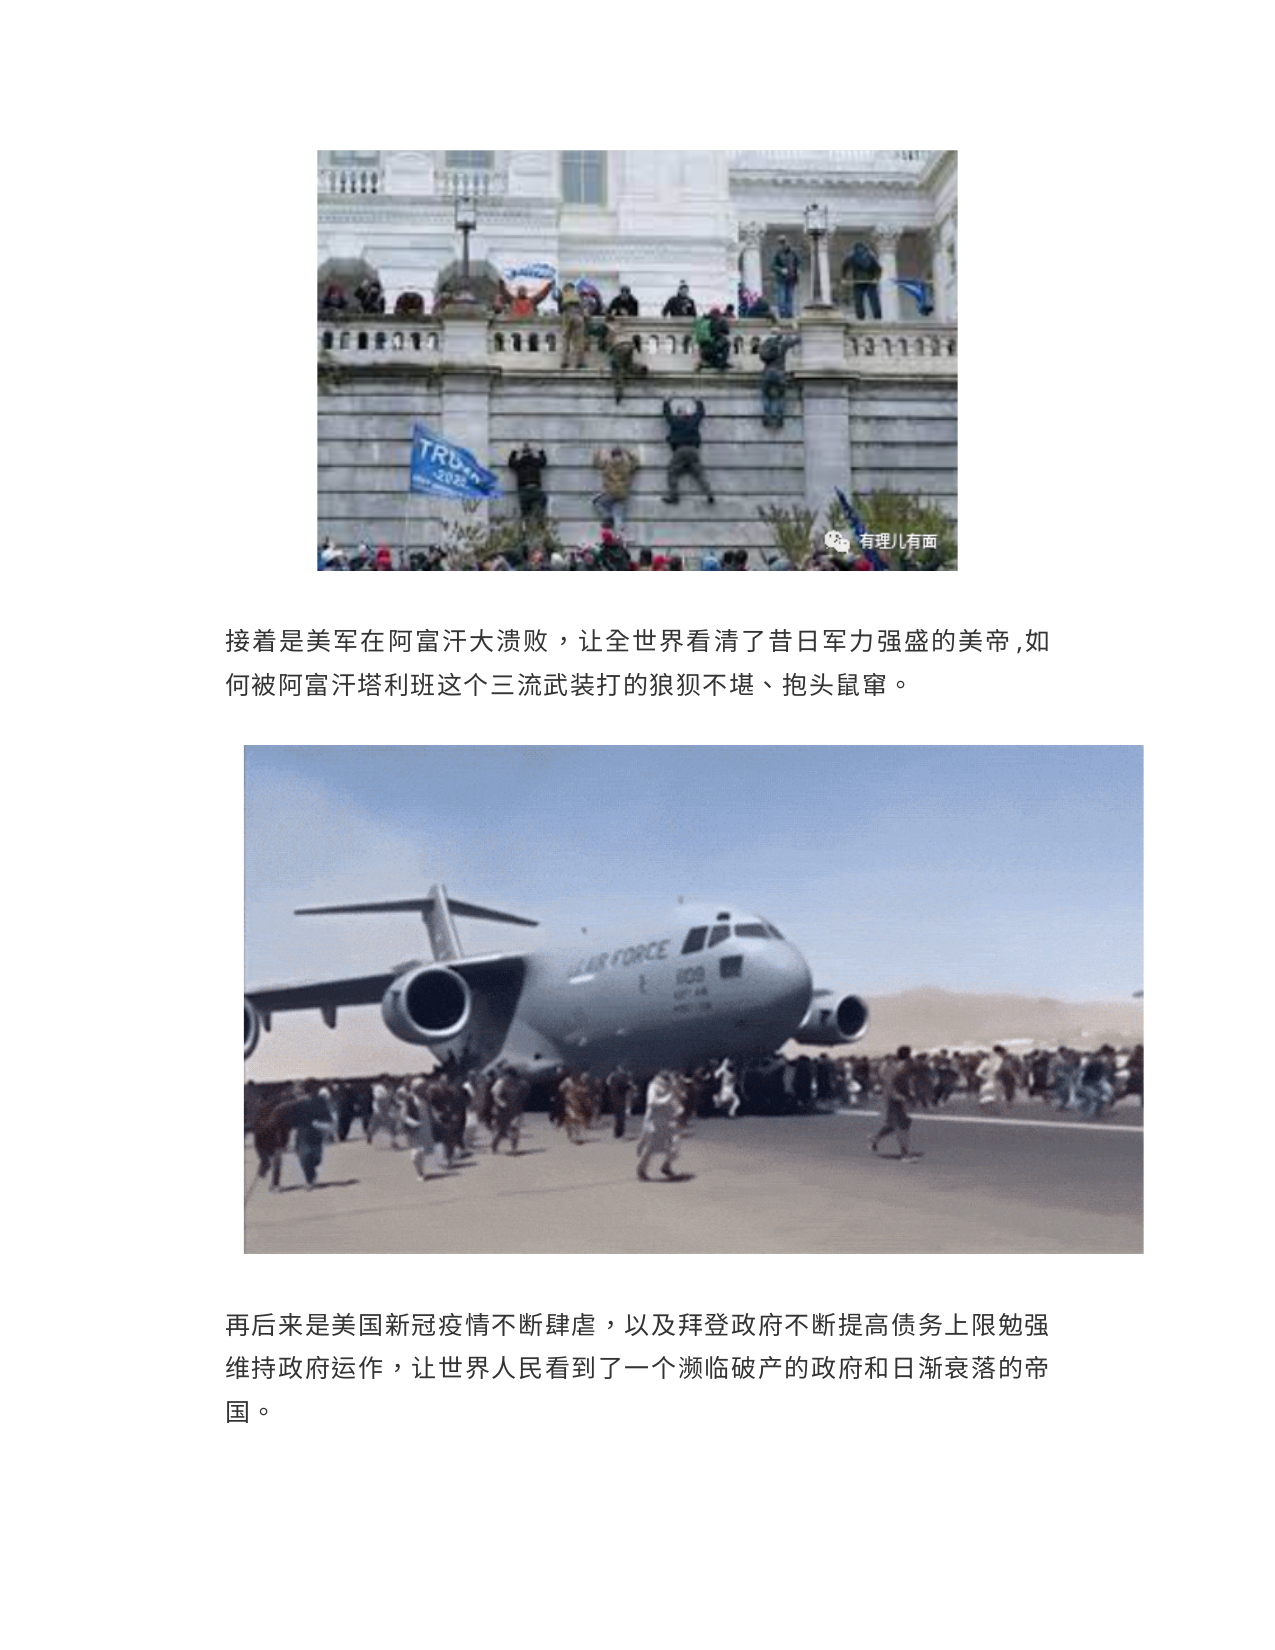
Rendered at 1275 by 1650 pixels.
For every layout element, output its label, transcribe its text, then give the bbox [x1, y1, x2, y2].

picture [243, 745, 1144, 1254]
picture [317, 150, 958, 571]
text 再后来是美国新冠疫情不断肆虐，以及拜登政府不断提高债务上限勉强维持政府运作，让世界人民看到了一个濒临破产的政府和日渐衰落的帝国。 [225, 1298, 1050, 1429]
text 接着是美军在阿富汗大溃败，让全世界看清了昔日军力强盛的美帝,如何被阿富汗塔利班这个三流武装打的狼狈不堪、抱头鼠窜。 [225, 614, 1050, 702]
